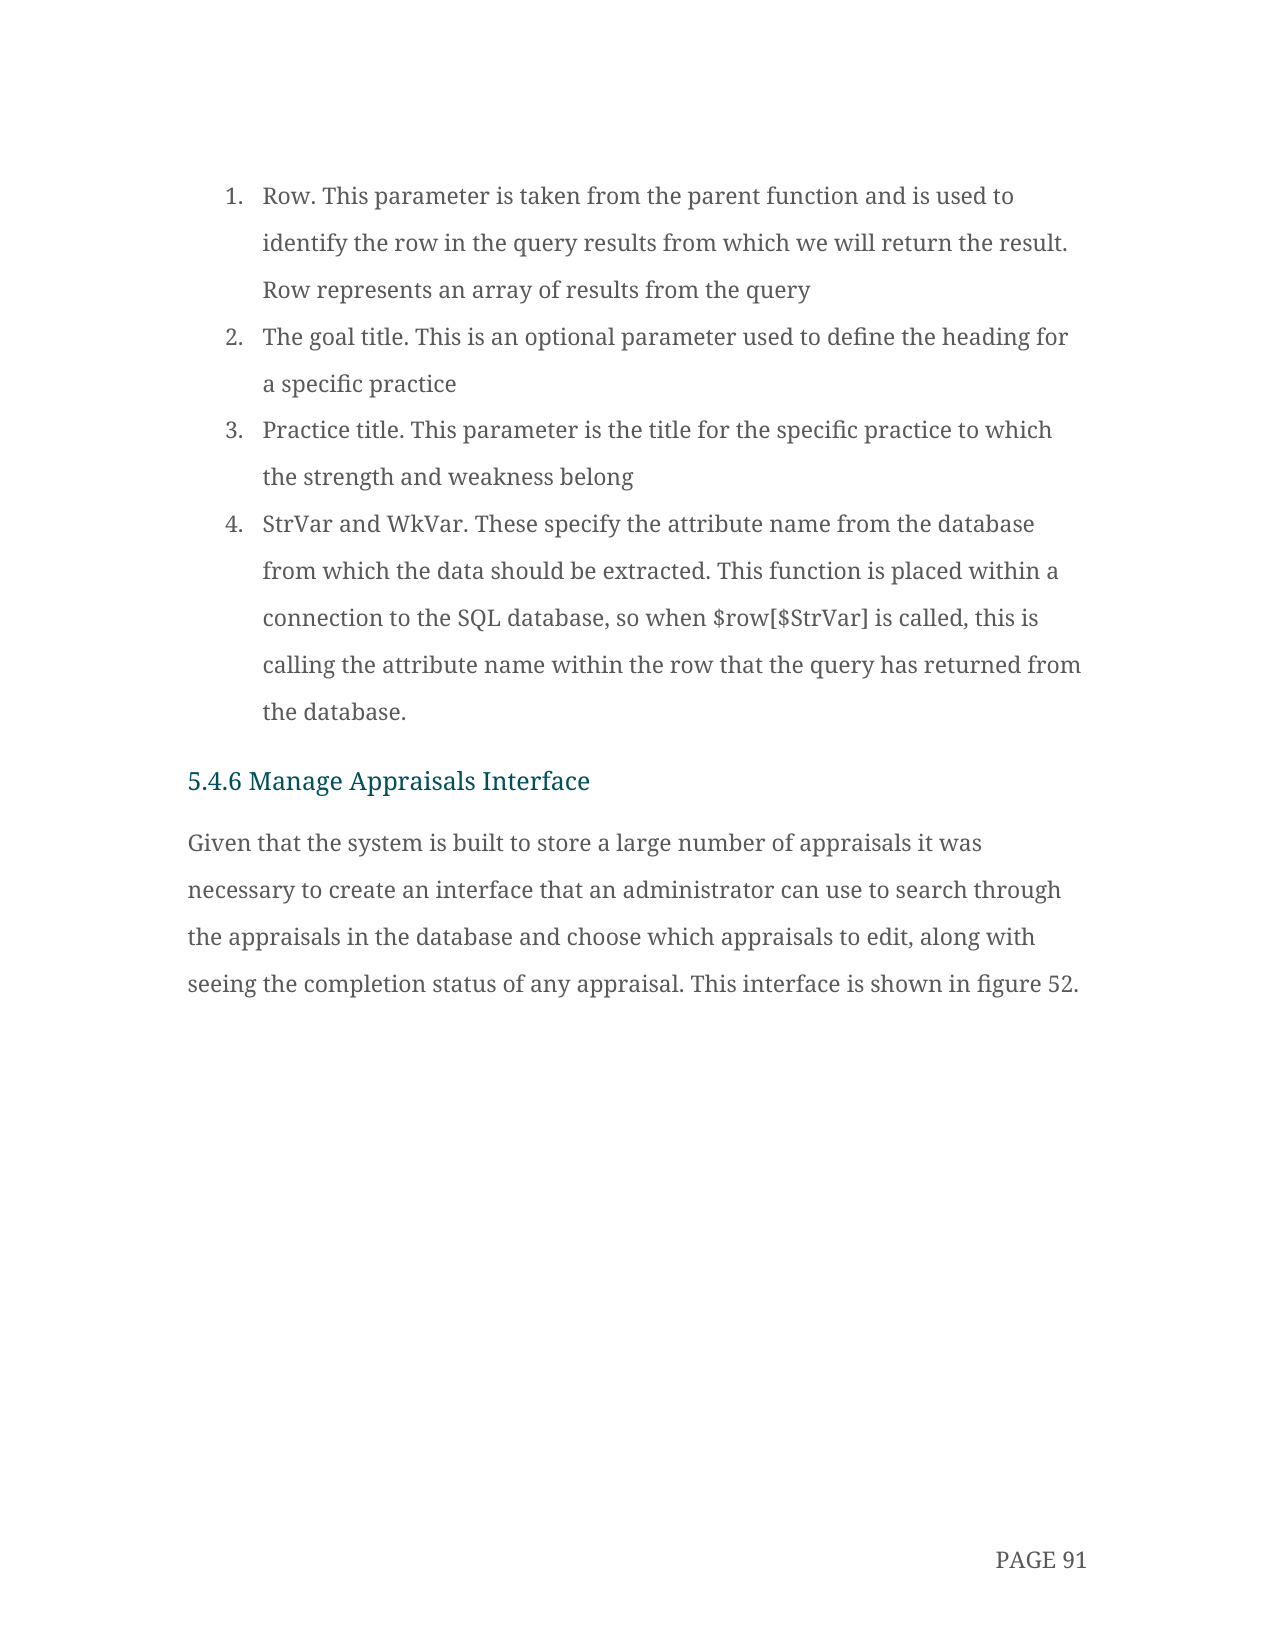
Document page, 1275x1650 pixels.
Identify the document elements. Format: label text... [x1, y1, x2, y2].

list StrVar and WkVar. These specify the attribute name from the database from which the data should be extracted. This function is placed within a connection to the SQL database, so when $row[$StrVar] is called, this is calling the attribute name within the row that the query has returned from the database. [225, 508, 1087, 727]
text Given that the system is built to store a large number of appraisals it was necessary to create an interface that an administrator can use to search through the appraisals in the database and choose which appraisals to edit, along with seeing the completion status of any appraisal. This interface is shown in figure 52. [187, 827, 1087, 999]
subtitle 5.4.6 Manage Appraisals Interface [187, 763, 1087, 797]
list Practice title. This parameter is the title for the specific practice to which the strength and weakness belong [225, 414, 1087, 492]
list Row. This parameter is taken from the parent function and is used to identify the row in the query results from which we will return the result. Row represents an array of results from the query [225, 180, 1087, 305]
list The goal title. This is an optional parameter used to define the heading for a specific practice [225, 321, 1087, 399]
